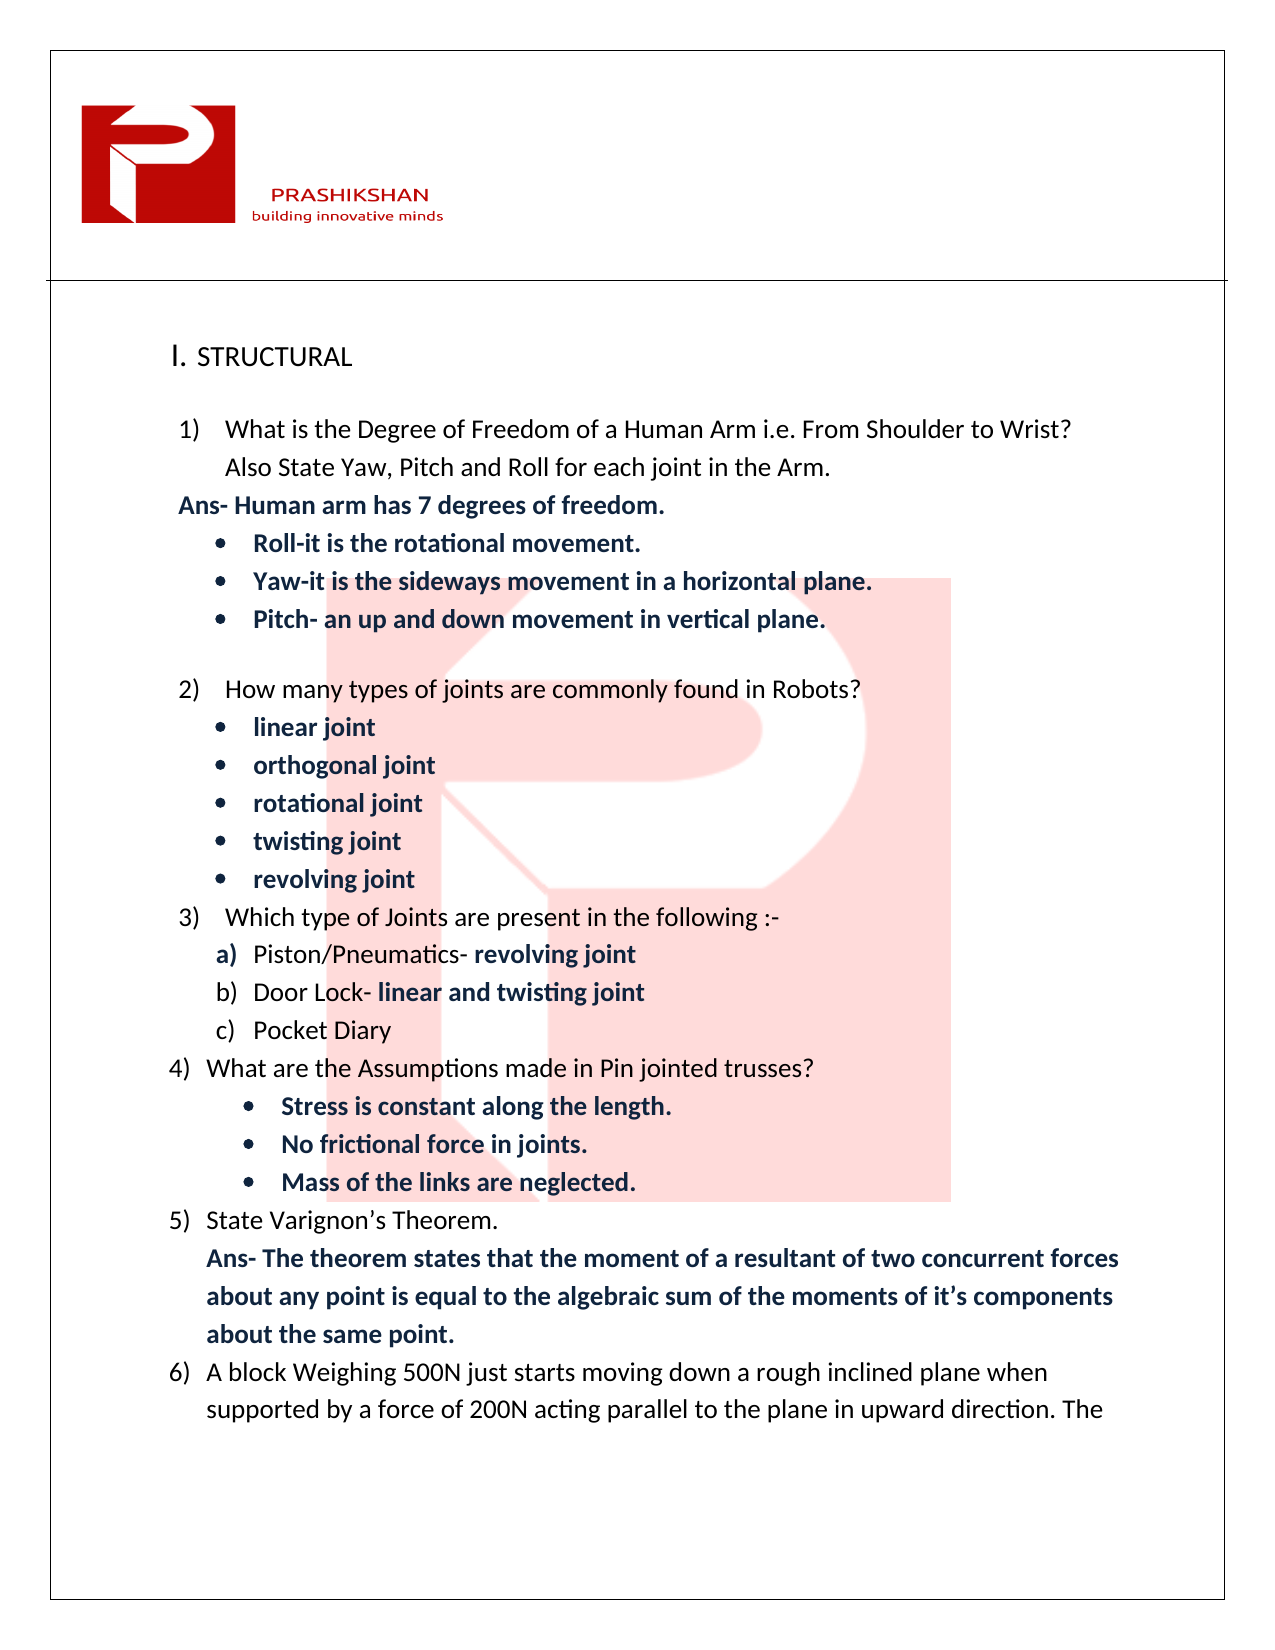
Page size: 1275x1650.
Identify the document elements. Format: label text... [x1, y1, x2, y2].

list Stress is constant along the length. [244, 1089, 1125, 1122]
list revolving joint [216, 862, 1125, 895]
list rotational joint [216, 786, 1125, 819]
list No frictional force in joints. [244, 1127, 1125, 1160]
picture [51, 51, 456, 281]
list Piston/Pneumatics- revolving joint [216, 938, 1125, 971]
list State Varignon’s Theorem. [169, 1203, 1125, 1236]
list orthogonal joint [216, 748, 1125, 781]
list What are the Assumptions made in Pin jointed trusses? [169, 1051, 1125, 1084]
list Which type of Joints are present in the following :- [178, 900, 1125, 933]
list twisting joint [216, 824, 1125, 857]
list Ans- The theorem states that the moment of a resultant of two concurrent forces about any point is equal to the algebraic sum of the moments of it’s components about the same point. [206, 1241, 1125, 1350]
list Door Lock- linear and twisting joint [216, 976, 1125, 1009]
list Pocket Diary [216, 1013, 1125, 1047]
list Roll-it is the rotational movement. [216, 526, 1125, 559]
list How many types of joints are commonly found in Robots? [178, 672, 1125, 705]
list Pitch- an up and down movement in vertical plane. [216, 602, 1125, 635]
list Ans- Human arm has 7 degrees of freedom. [178, 488, 1125, 521]
list Mass of the links are neglected. [244, 1165, 1125, 1198]
list STRUCTURAL [187, 334, 1125, 374]
picture [46, 46, 456, 281]
list Yaw-it is the sideways movement in a horizontal plane. [216, 564, 1125, 597]
list What is the Degree of Freedom of a Human Arm i.e. From Shoulder to Wrist? Also State Yaw, Pitch and Roll for each joint in the Arm. [178, 413, 1125, 483]
list linear joint [216, 710, 1125, 743]
